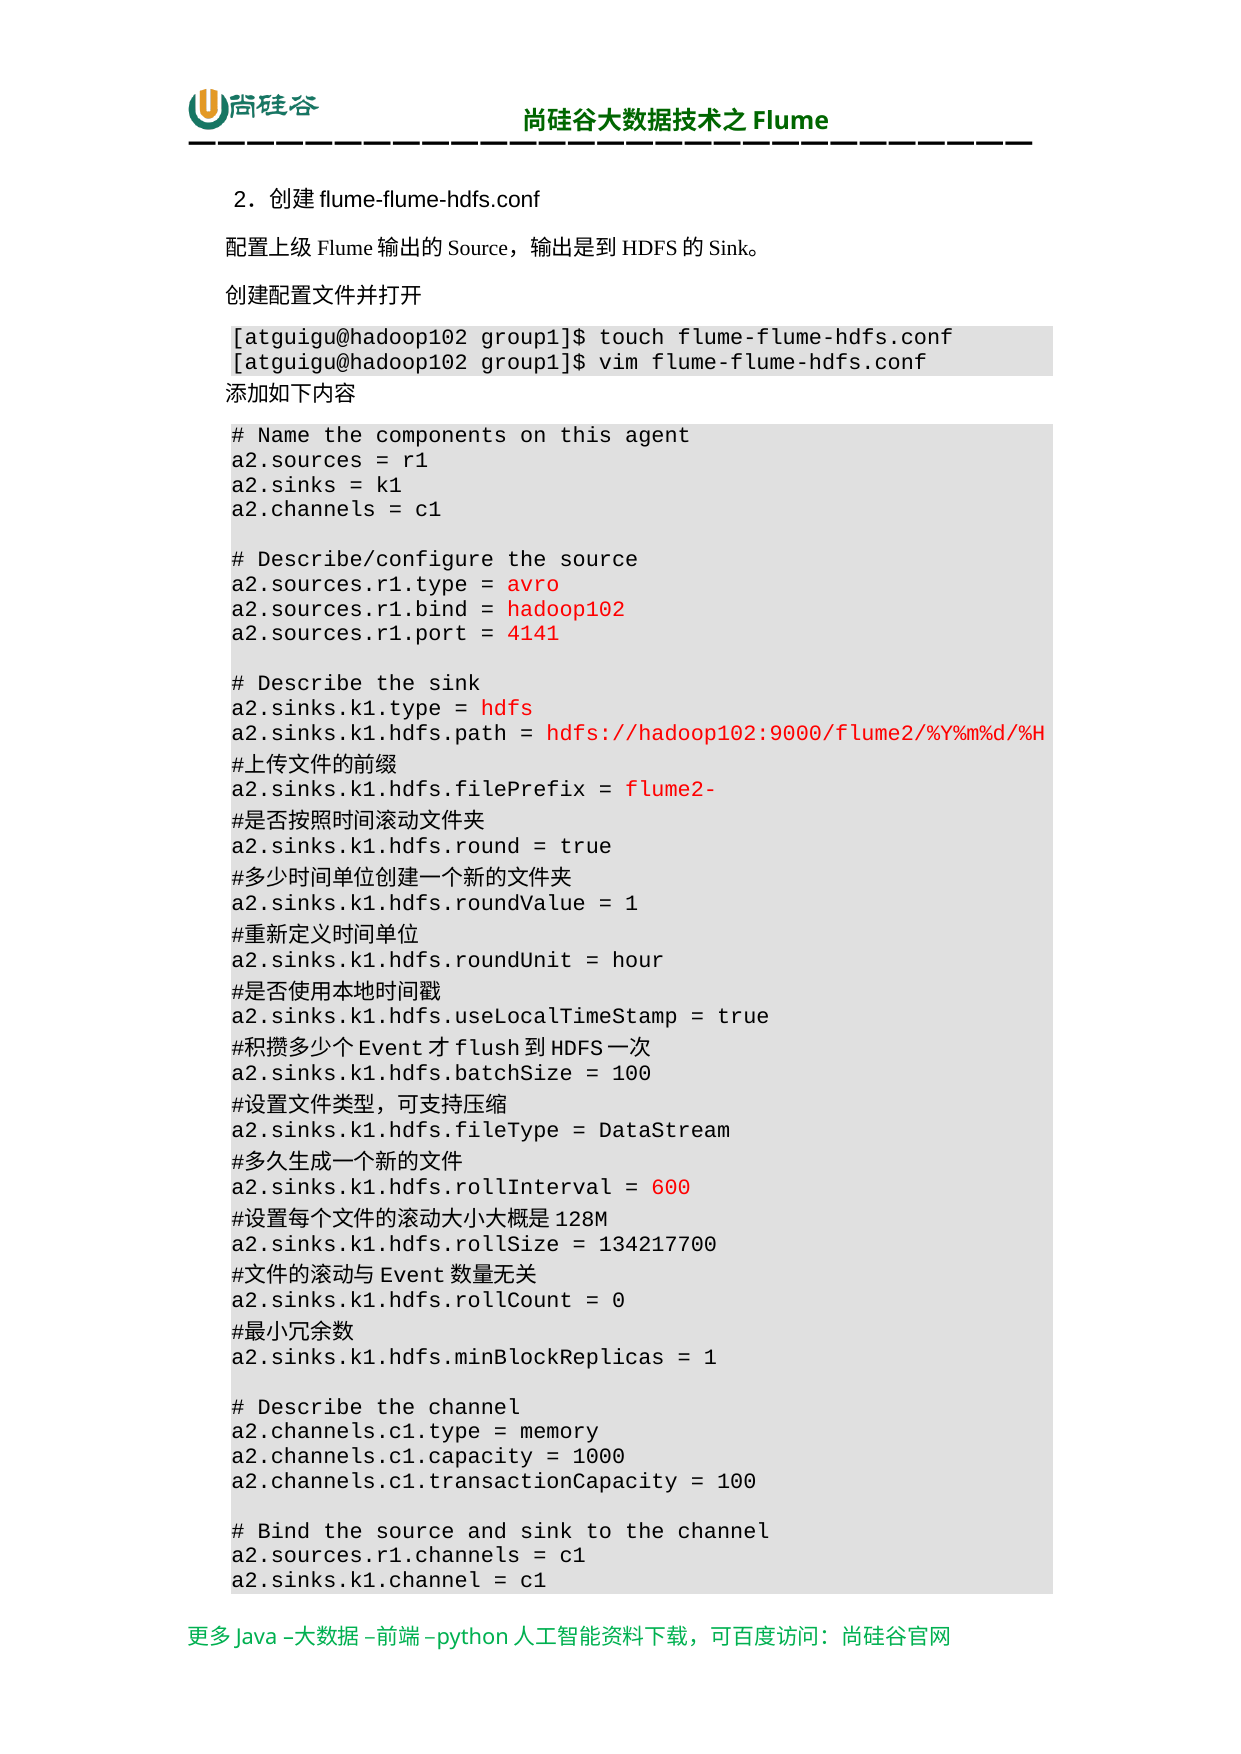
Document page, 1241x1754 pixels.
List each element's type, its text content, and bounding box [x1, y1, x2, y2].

text a2.channels.c1.transactionCapacity = 100 [231, 1470, 1053, 1495]
text a2.sources = r1 [231, 449, 1053, 474]
text [atguigu@hadoop102 group1]$ touch flume-flume-hdfs.conf [231, 326, 1053, 351]
text 创建配置文件并打开 [225, 278, 1053, 311]
text a2.sources.r1.bind = hadoop102 [231, 598, 1053, 623]
text a2.sinks.k1.type = hdfs [231, 697, 1053, 722]
text #设置文件类型，可支持压缩 [231, 1087, 1053, 1119]
text a2.sinks.k1.hdfs.roundUnit = hour [231, 949, 1053, 974]
text #文件的滚动与Event数量无关 [231, 1257, 1053, 1289]
text # Describe the sink [231, 672, 1053, 697]
text a2.sinks.k1.hdfs.filePrefix = flume2- [231, 778, 1053, 803]
text a2.sinks.k1.hdfs.path = hdfs://hadoop102:9000/flume2/%Y%m%d/%H [231, 722, 1053, 747]
text a2.sinks.k1.hdfs.round = true [231, 835, 1053, 860]
text a2.sources.r1.port = 4141 [231, 623, 1053, 647]
text a2.sinks.k1.hdfs.useLocalTimeStamp = true [231, 1006, 1053, 1030]
text #积攒多少个Event才flush到HDFS一次 [231, 1030, 1053, 1062]
text #重新定义时间单位 [231, 917, 1053, 949]
text #是否使用本地时间戳 [231, 974, 1053, 1006]
text a2.sources.r1.channels = c1 [231, 1544, 1053, 1569]
text a2.sinks.k1.hdfs.rollSize = 134217700 [231, 1233, 1053, 1257]
picture [187, 88, 320, 130]
text #是否按照时间滚动文件夹 [231, 803, 1053, 835]
text a2.sinks = k1 [231, 474, 1053, 499]
text #多久生成一个新的文件 [231, 1144, 1053, 1176]
text 2．创建flume-flume-hdfs.conf [187, 165, 1053, 230]
text a2.sources.r1.type = avro [231, 573, 1053, 598]
text a2.channels.c1.type = memory [231, 1421, 1053, 1445]
text a2.sinks.k1.hdfs.rollInterval = 600 [231, 1176, 1053, 1201]
text # Bind the source and sink to the channel [231, 1520, 1053, 1544]
text #设置每个文件的滚动大小大概是128M [231, 1201, 1053, 1233]
text # Describe/configure the source [231, 548, 1053, 573]
text #上传文件的前缀 [231, 747, 1053, 778]
text a2.channels = c1 [231, 499, 1053, 523]
text a2.sinks.k1.hdfs.minBlockReplicas = 1 [231, 1346, 1053, 1371]
text [atguigu@hadoop102 group1]$ vim flume-flume-hdfs.conf [231, 351, 1053, 376]
text a2.channels.c1.capacity = 1000 [231, 1445, 1053, 1470]
text a2.sinks.k1.channel = c1 [231, 1569, 1053, 1594]
text a2.sinks.k1.hdfs.fileType = DataStream [231, 1119, 1053, 1144]
text a2.sinks.k1.hdfs.roundValue = 1 [231, 892, 1053, 917]
text # Name the components on this agent [231, 424, 1053, 449]
text 添加如下内容 [225, 376, 1053, 408]
text 配置上级Flume输出的Source，输出是到HDFS的Sink。 [187, 230, 1053, 262]
text #多少时间单位创建一个新的文件夹 [231, 860, 1053, 892]
text # Describe the channel [231, 1396, 1053, 1421]
text a2.sinks.k1.hdfs.batchSize = 100 [231, 1062, 1053, 1087]
text a2.sinks.k1.hdfs.rollCount = 0 [231, 1289, 1053, 1314]
text #最小冗余数 [231, 1314, 1053, 1346]
